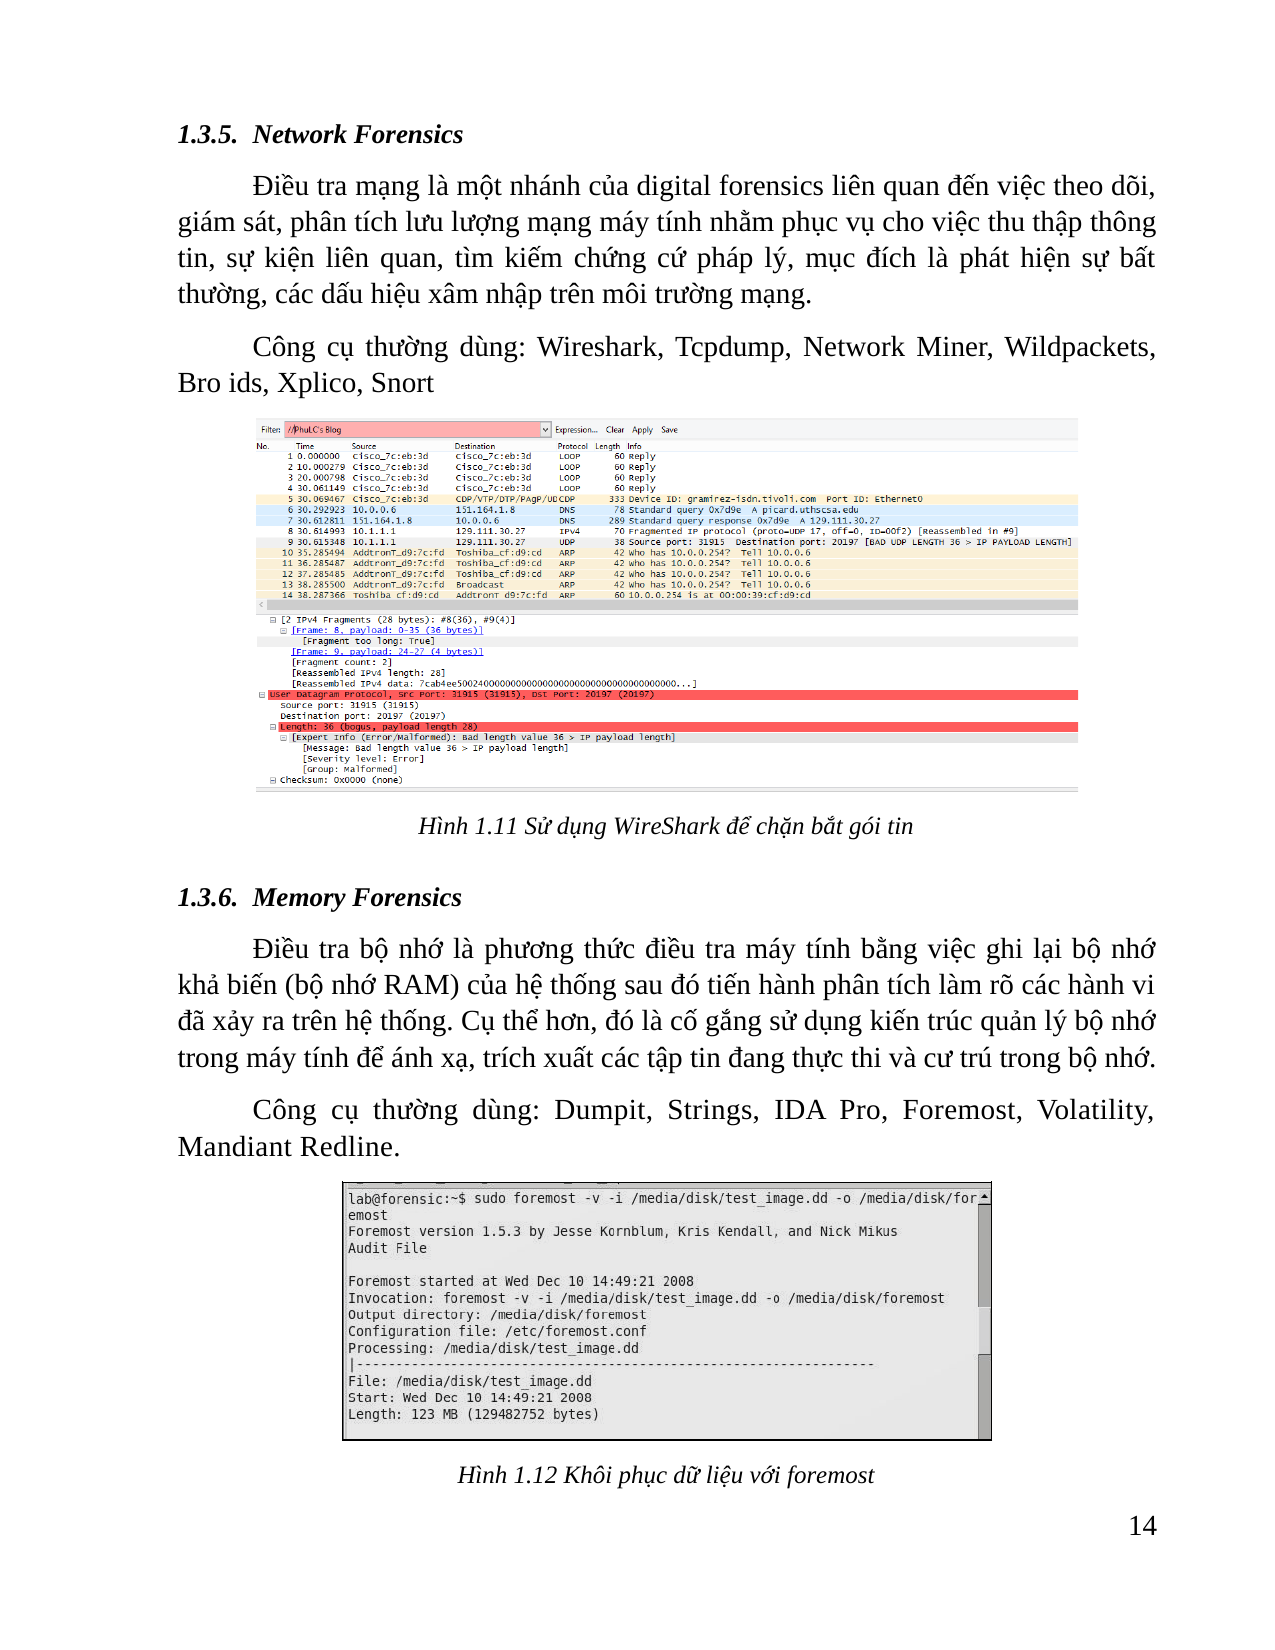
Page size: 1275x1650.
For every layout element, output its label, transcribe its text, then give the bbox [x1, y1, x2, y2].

text Công cụ thường dùng: Dumpit, Strings, IDA Pro, Foremost, Volatility, Mandiant Redline. [177, 1092, 1157, 1162]
text Hình 1.12 Khôi phục dữ liệu với foremost [177, 1460, 1157, 1489]
text Điều tra mạng là một nhánh của digital forensics liên quan đến việc theo dõi, giám sát, phân tích lưu lượng mạng máy tính nhằm phục vụ cho việc thu thập thông tin, sự kiện liên quan, tìm kiếm chứng cứ pháp lý, mục đích là phát hiện sự bất thường, các dấu hiệu xâm nhập trên môi trường mạng. [177, 168, 1157, 310]
picture [343, 1183, 991, 1439]
text Công cụ thường dùng: Wireshark, Tcpdump, Network Miner, Wildpackets, Bro ids, Xplico, Snort [177, 329, 1157, 399]
text Điều tra bộ nhớ là phương thức điều tra máy tính bằng việc ghi lại bộ nhớ khả biến (bộ nhớ RAM) của hệ thống sau đó tiến hành phân tích làm rõ các hành vi đã xảy ra trên hệ thống. Cụ thể hơn, đó là cố gắng sử dụng kiến trúc quản lý bộ nhớ trong máy tính để ánh xạ, trích xuất các tập tin đang thực thi và cư trú trong bộ nhớ. [177, 931, 1157, 1073]
text Hình 1.11 Sử dụng WireShark để chặn bắt gói tin [177, 811, 1157, 839]
picture [256, 418, 1079, 792]
subtitle Memory Forensics [177, 881, 1157, 913]
subtitle Network Forensics [177, 118, 1157, 149]
